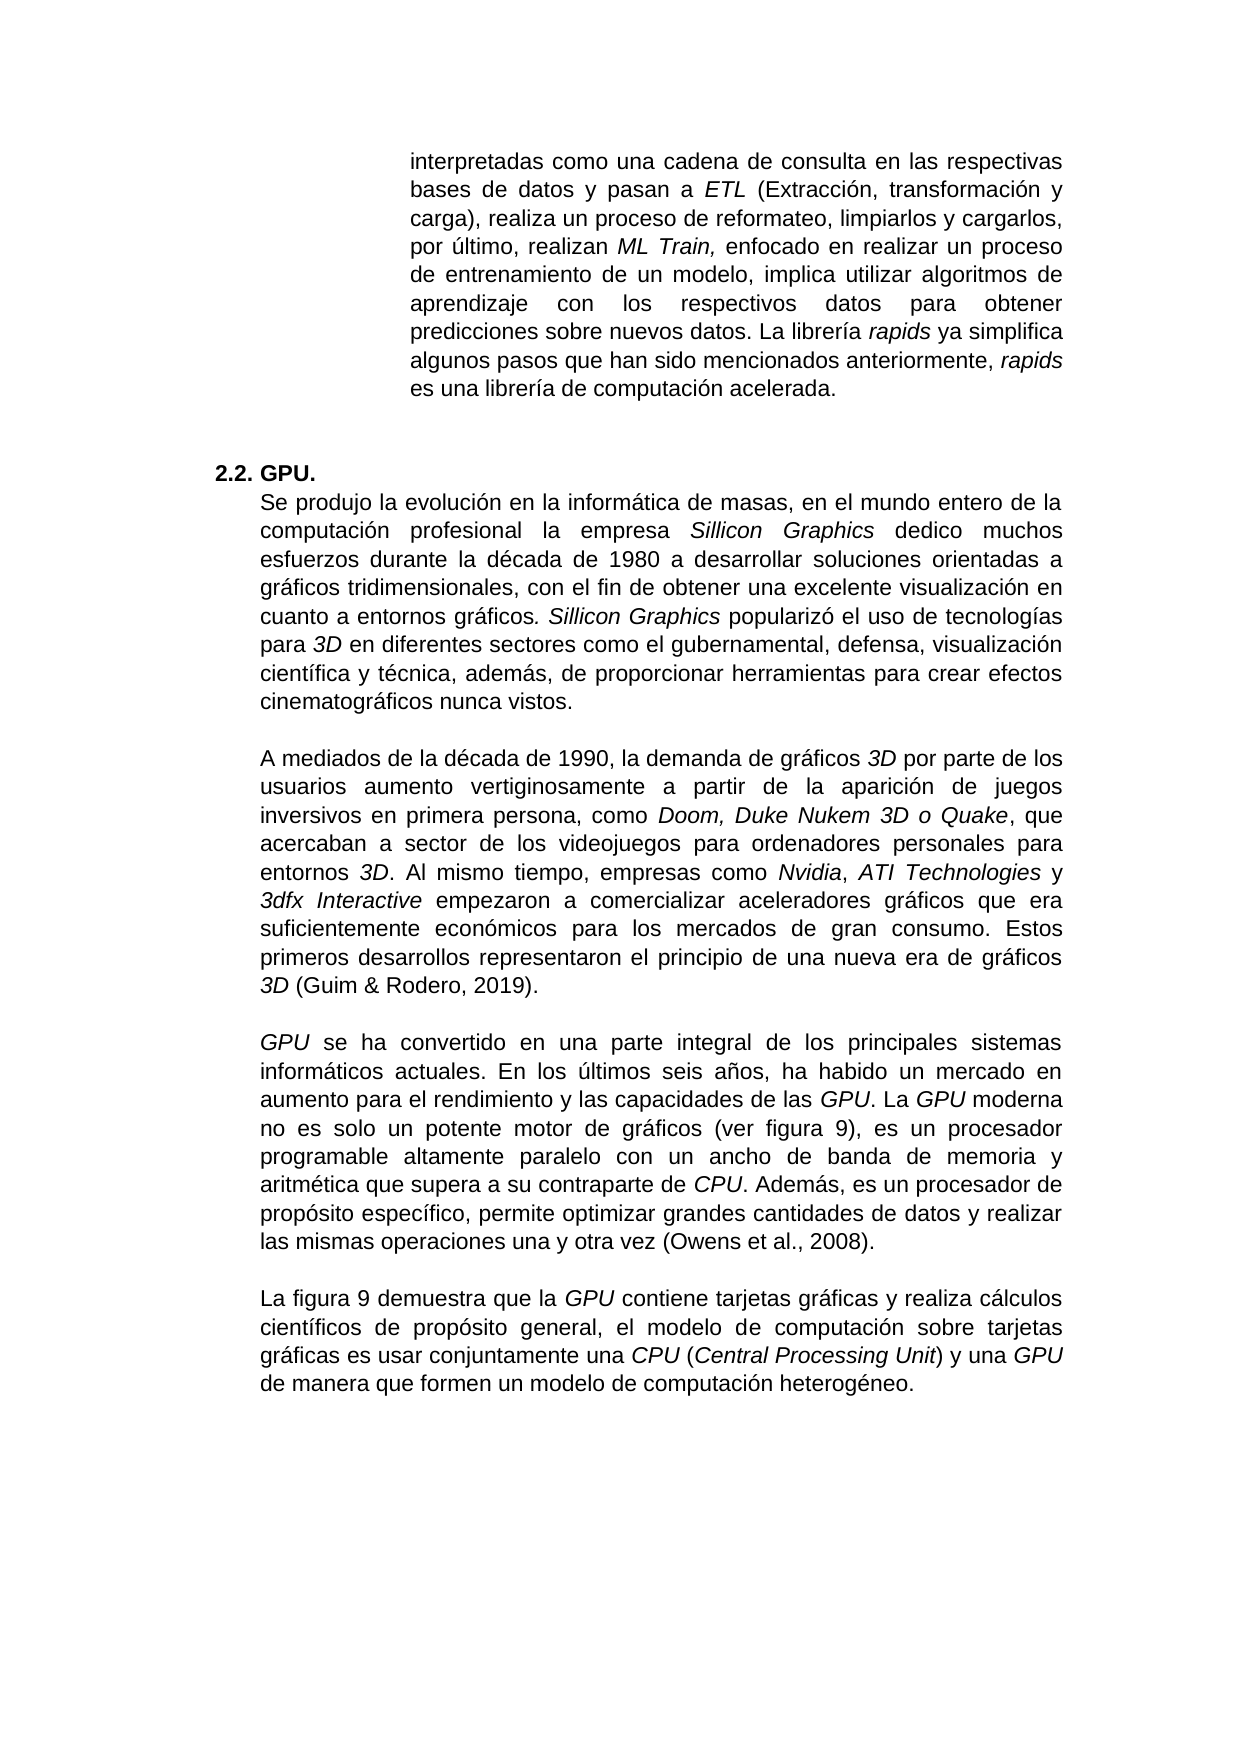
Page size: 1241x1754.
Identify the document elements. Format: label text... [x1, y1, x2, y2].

list Se produjo la evolución en la informática de masas, en el mundo entero de la computación profesional la empresa Sillicon Graphics dedico muchos esfuerzos durante la década de 1980 a desarrollar soluciones orientadas a gráficos tridimensionales, con el fin de obtener una excelente visualización en cuanto a entornos gráficos. Sillicon Graphics popularizó el uso de tecnologías para 3D en diferentes sectores como el gubernamental, defensa, visualización científica y técnica, además, de proporcionar herramientas para crear efectos cinematográficos nunca vistos. [260, 489, 1063, 714]
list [410, 373, 1063, 401]
list GPU se ha convertido en una parte integral de los principales sistemas informáticos actuales. En los últimos seis años, ha habido un mercado en aumento para el rendimiento y las capacidades de las GPU. La GPU moderna no es solo un potente motor de gráficos (ver figura 9), es un procesador programable altamente paralelo con un ancho de banda de memoria y aritmética que supera a su contraparte de CPU. Además, es un procesador de propósito específico, permite optimizar grandes cantidades de datos y realizar las mismas operaciones una y otra vez (Owens et al., 2008). [260, 1029, 1063, 1254]
list GPU. [215, 460, 1063, 487]
list La figura 9 demuestra que la GPU contiene tarjetas gráficas y realiza cálculos científicos de propósito general, el modelo de computación sobre tarjetas gráficas es usar conjuntamente una CPU (Central Processing Unit) y una GPU de manera que formen un modelo de computación heterogéneo. [260, 1348, 1063, 1397]
list A mediados de la década de 1990, la demanda de gráficos 3D por parte de los usuarios aumento vertiginosamente a partir de la aparición de juegos inversivos en primera persona, como Doom, Duke Nukem 3D o Quake, que acercaban a sector de los videojuegos para ordenadores personales para entornos 3D. Al mismo tiempo, empresas como Nvidia, ATI Technologies y 3dfx Interactive empezaron a comercializar aceleradores gráficos que era suficientemente económicos para los mercados de gran consumo. Estos primeros desarrollos representaron el principio de una nueva era de gráficos 3D (Guim & Rodero, 2019). [260, 745, 1063, 999]
list La figura 9 demuestra que la GPU contiene tarjetas gráficas y realiza cálculos científicos de propósito general, el modelo de computación sobre tarjetas gráficas es usar conjuntamente una CPU (Central Processing Unit) y una GPU de manera que formen un modelo de computación heterogéneo. [260, 1285, 1063, 1347]
